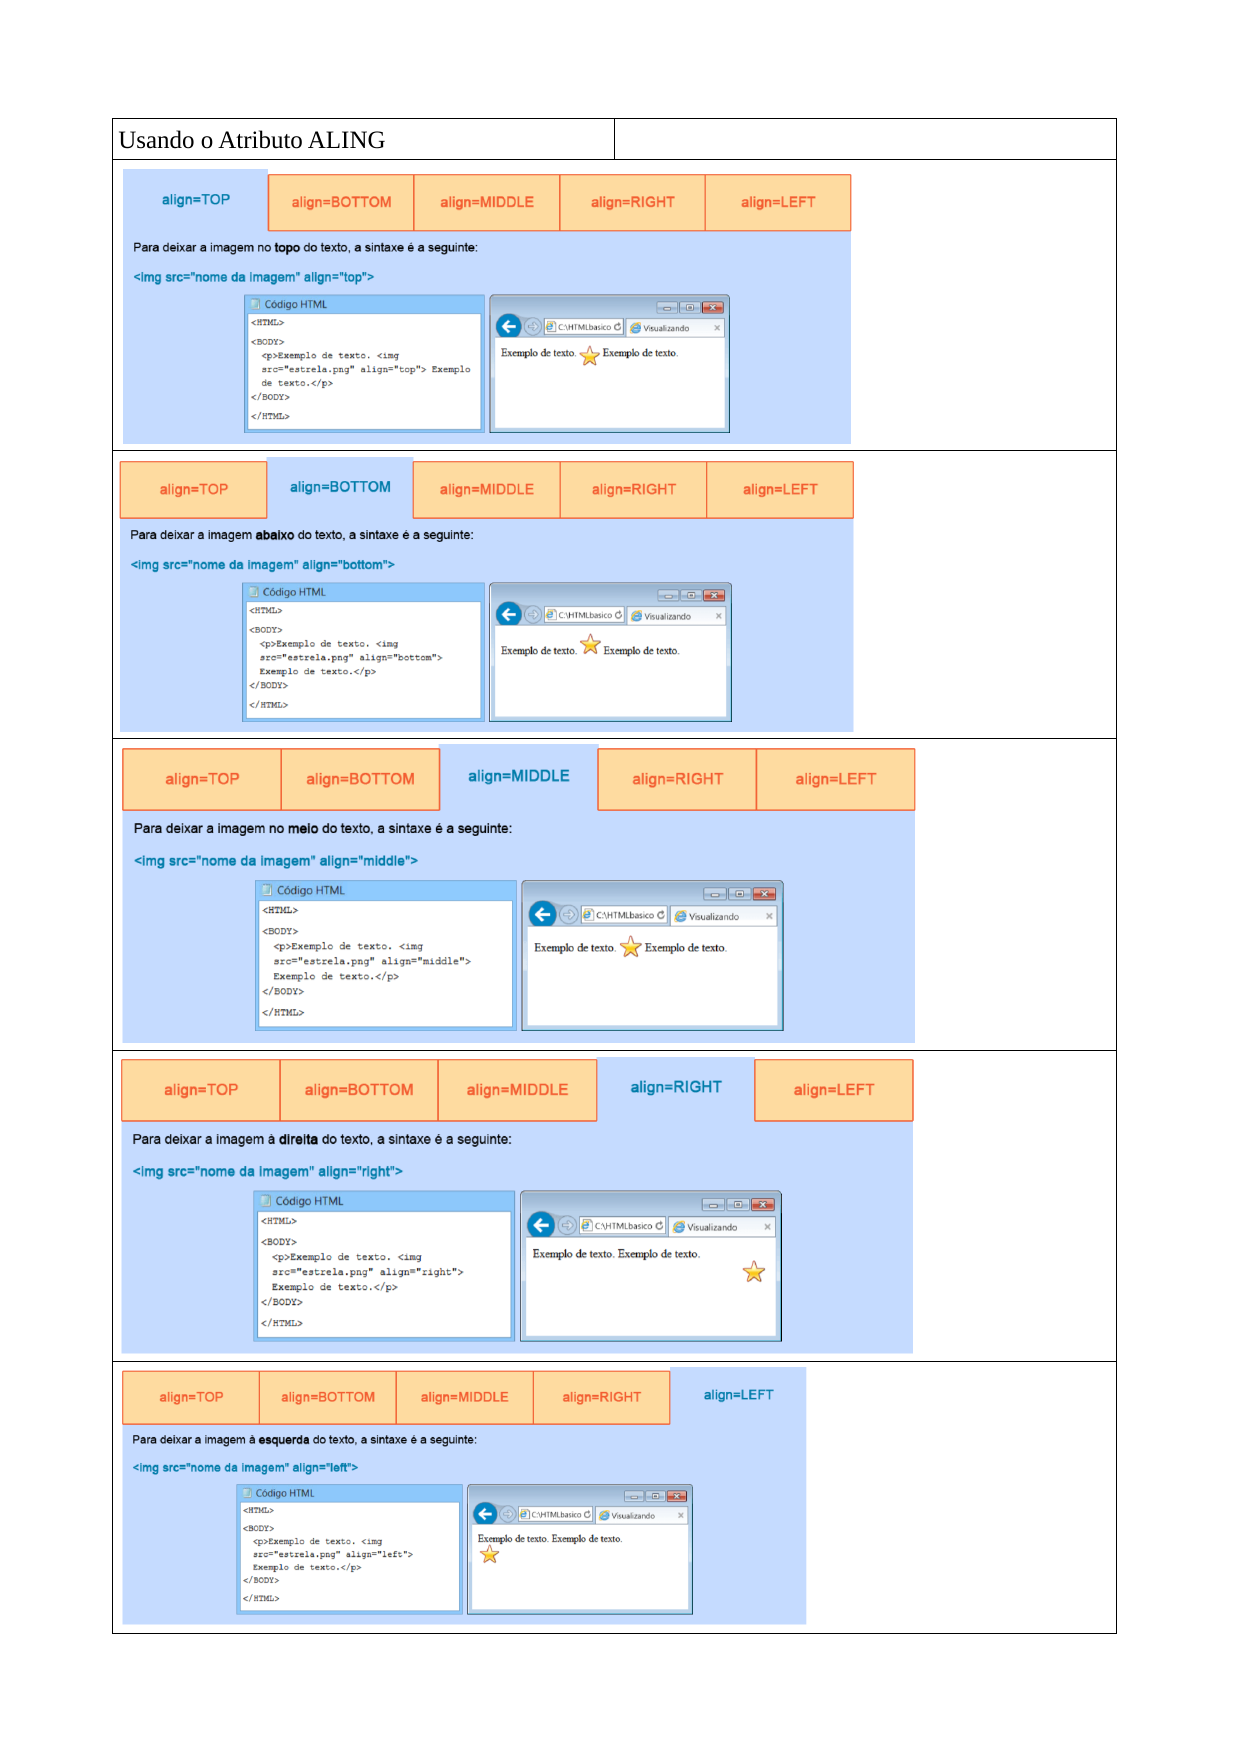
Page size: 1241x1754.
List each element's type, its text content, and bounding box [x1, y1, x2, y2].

table_cell [113, 1051, 1116, 1361]
picture [118, 457, 855, 732]
picture [118, 1057, 916, 1355]
table_cell [113, 160, 1116, 450]
table_cell [113, 739, 1116, 1050]
table_cell [113, 451, 1116, 738]
table_cell Usando o Atributo ALING [113, 119, 614, 159]
table_cell [615, 119, 1116, 159]
table_cell [113, 1362, 1116, 1633]
picture [118, 744, 919, 1045]
picture [118, 1367, 807, 1627]
picture [118, 166, 857, 445]
